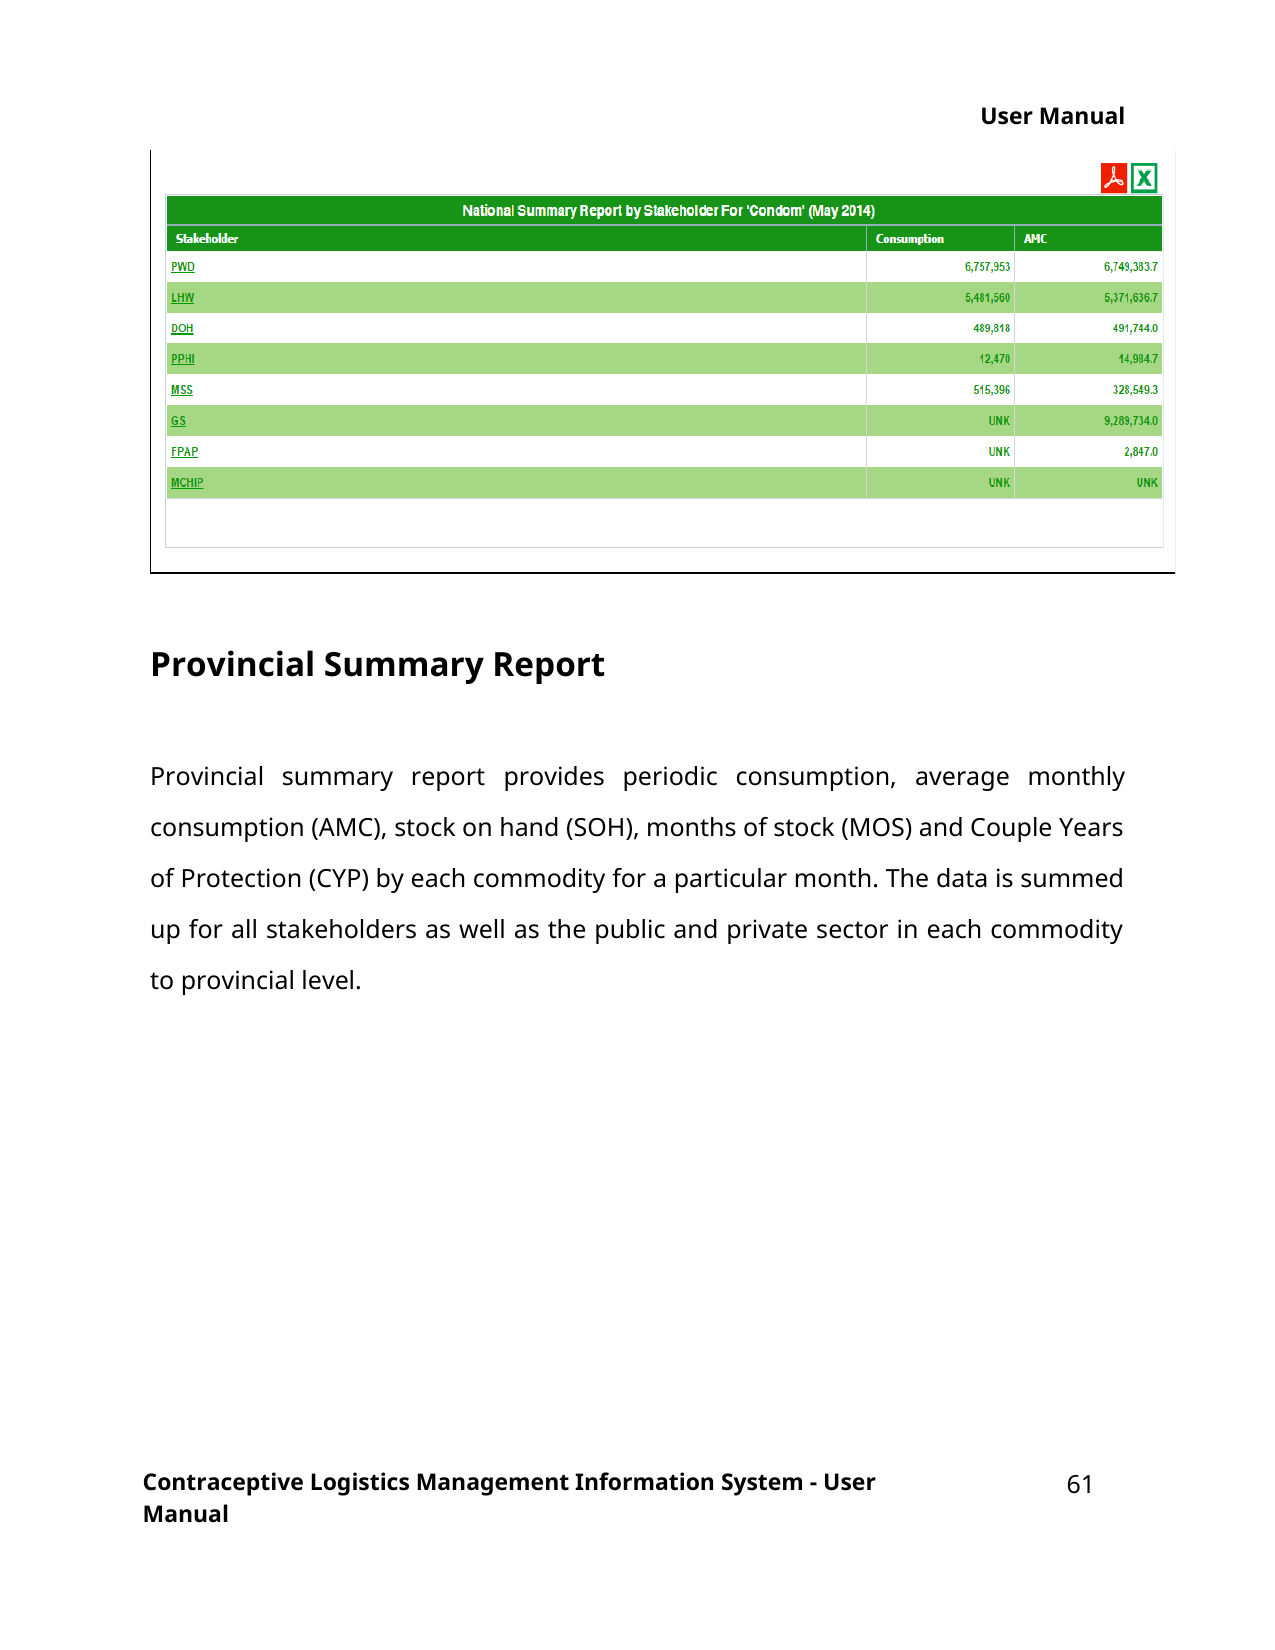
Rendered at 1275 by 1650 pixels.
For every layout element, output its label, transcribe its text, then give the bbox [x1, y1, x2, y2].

text Provincial summary report provides periodic consumption, average monthly consumption (AMC), stock on hand (SOH), months of stock (MOS) and Couple Years of Protection (CYP) by each commodity for a particular month. The data is summed up for all stakeholders as well as the public and private sector in each commodity to provincial level. [150, 758, 1125, 997]
subtitle Provincial Summary Report [150, 640, 1125, 686]
picture [150, 150, 1176, 574]
